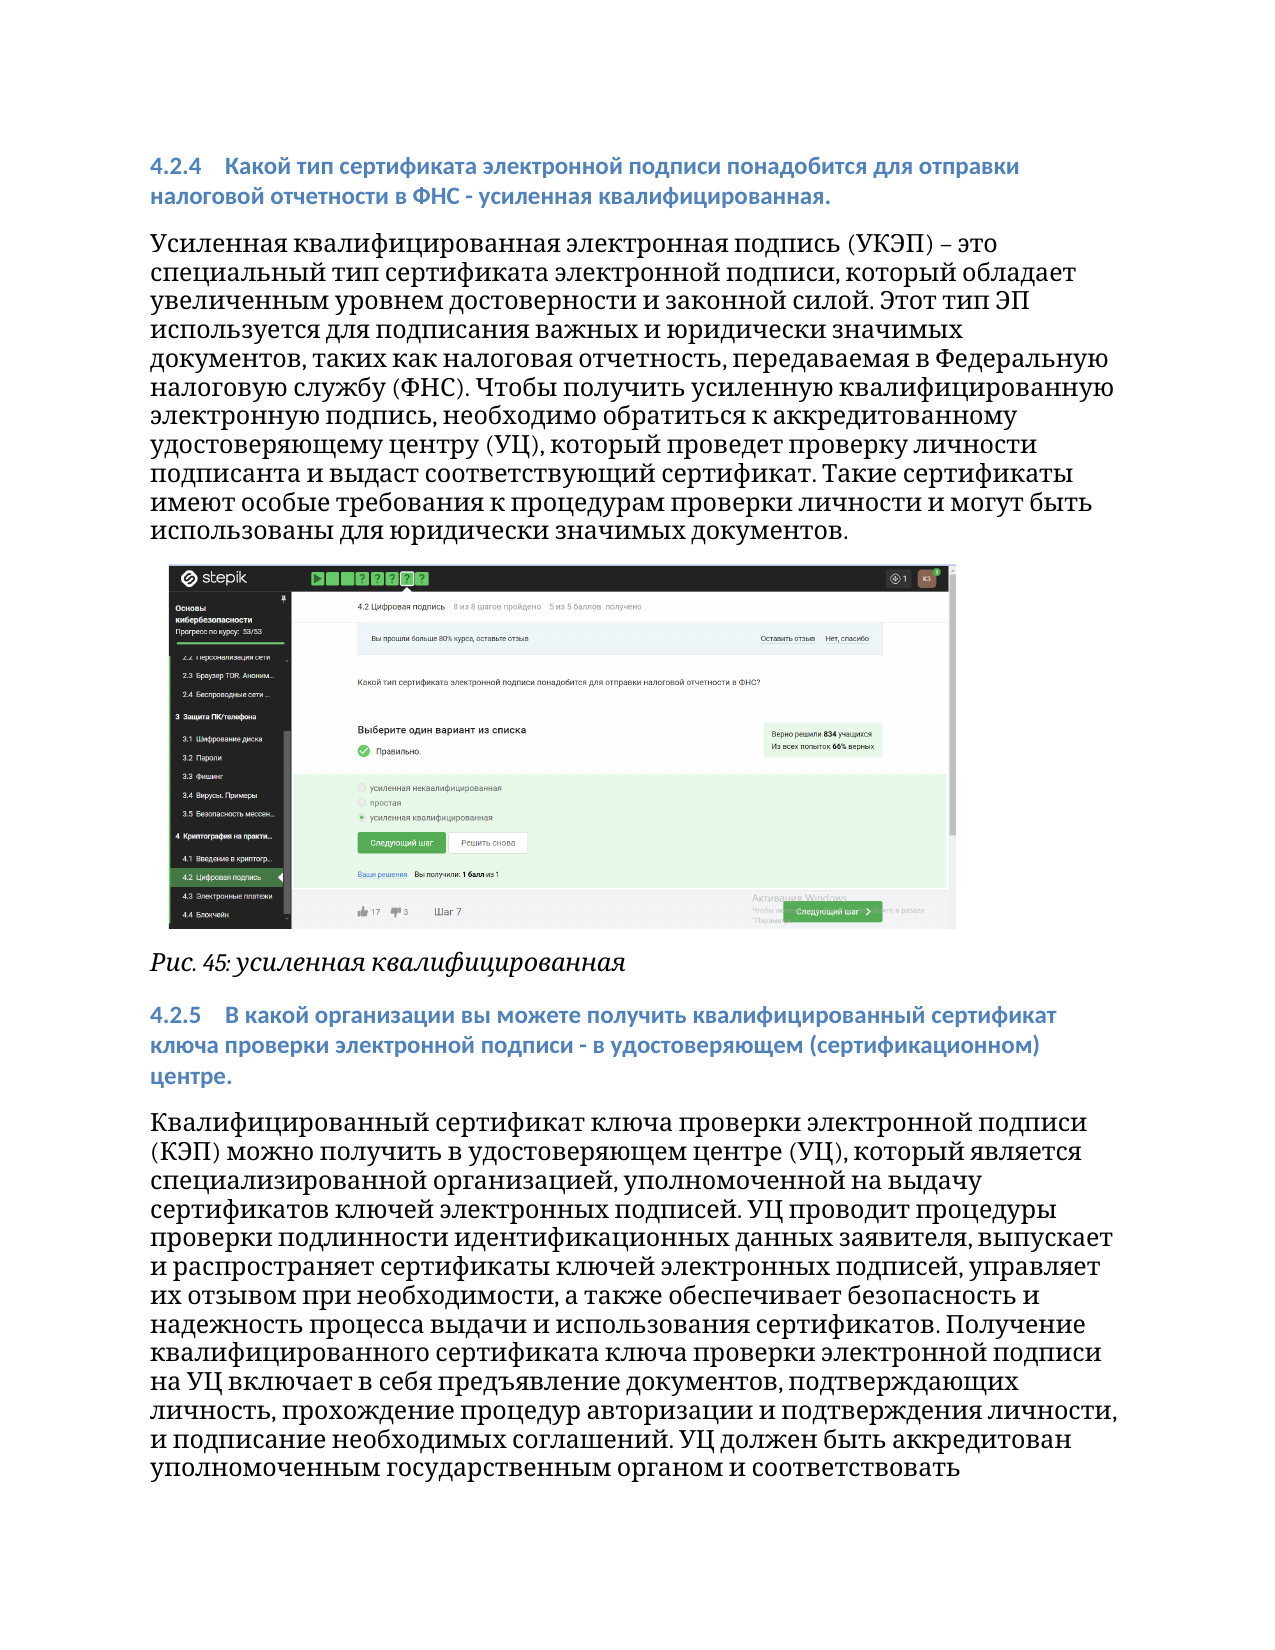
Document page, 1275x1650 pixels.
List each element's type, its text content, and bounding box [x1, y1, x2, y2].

subtitle 4.2.5 В какой организации вы можете получить квалифицированный сертификат ключа проверки электронной подписи - в удостоверяющем (сертификационном) центре. [150, 999, 1125, 1091]
picture [168, 564, 957, 929]
text Усиленная квалифицированная электронная подпись (УКЭП) – это специальный тип сертификата электронной подписи, который обладает увеличенным уровнем достоверности и законной силой. Этот тип ЭП используется для подписания важных и юридически значимых документов, таких как налоговая отчетность, передаваемая в Федеральную налоговую службу (ФНС). Чтобы получить усиленную квалифицированную электронную подпись, необходимо обратиться к аккредитованному удостоверяющему центру (УЦ), который проведет проверку личности подписанта и выдаст соответствующий сертификат. Такие сертификаты имеют особые требования к процедурам проверки личности и могут быть использованы для юридически значимых документов. [150, 230, 1125, 546]
subtitle 4.2.4 Какой тип сертификата электронной подписи понадобится для отправки налоговой отчетности в ФНС - усиленная квалифицированная. [150, 150, 1125, 211]
text Рис. 45: усиленная квалифицированная [150, 949, 1125, 978]
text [150, 1109, 1125, 1483]
